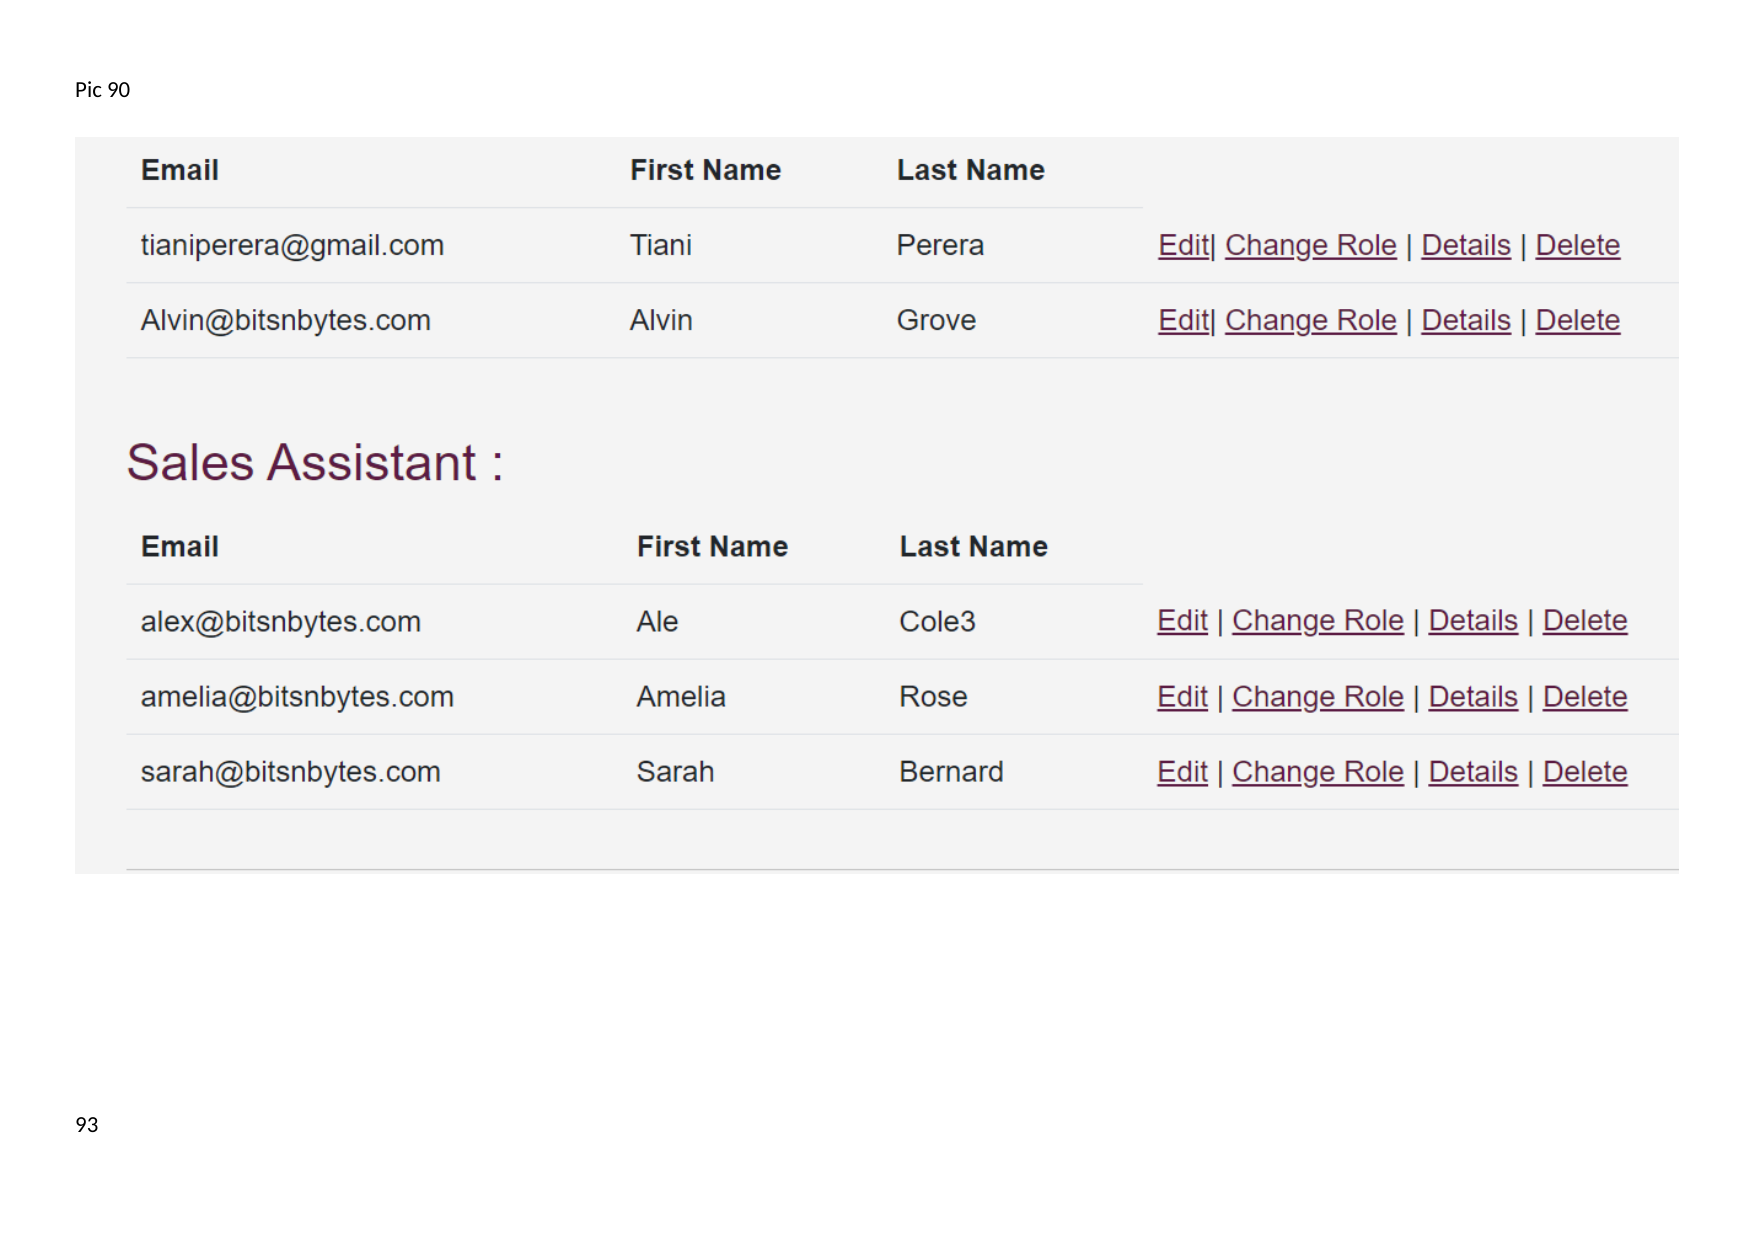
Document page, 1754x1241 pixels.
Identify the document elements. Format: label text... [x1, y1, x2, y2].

text Pic 90 [75, 75, 1679, 103]
picture [75, 137, 1679, 874]
